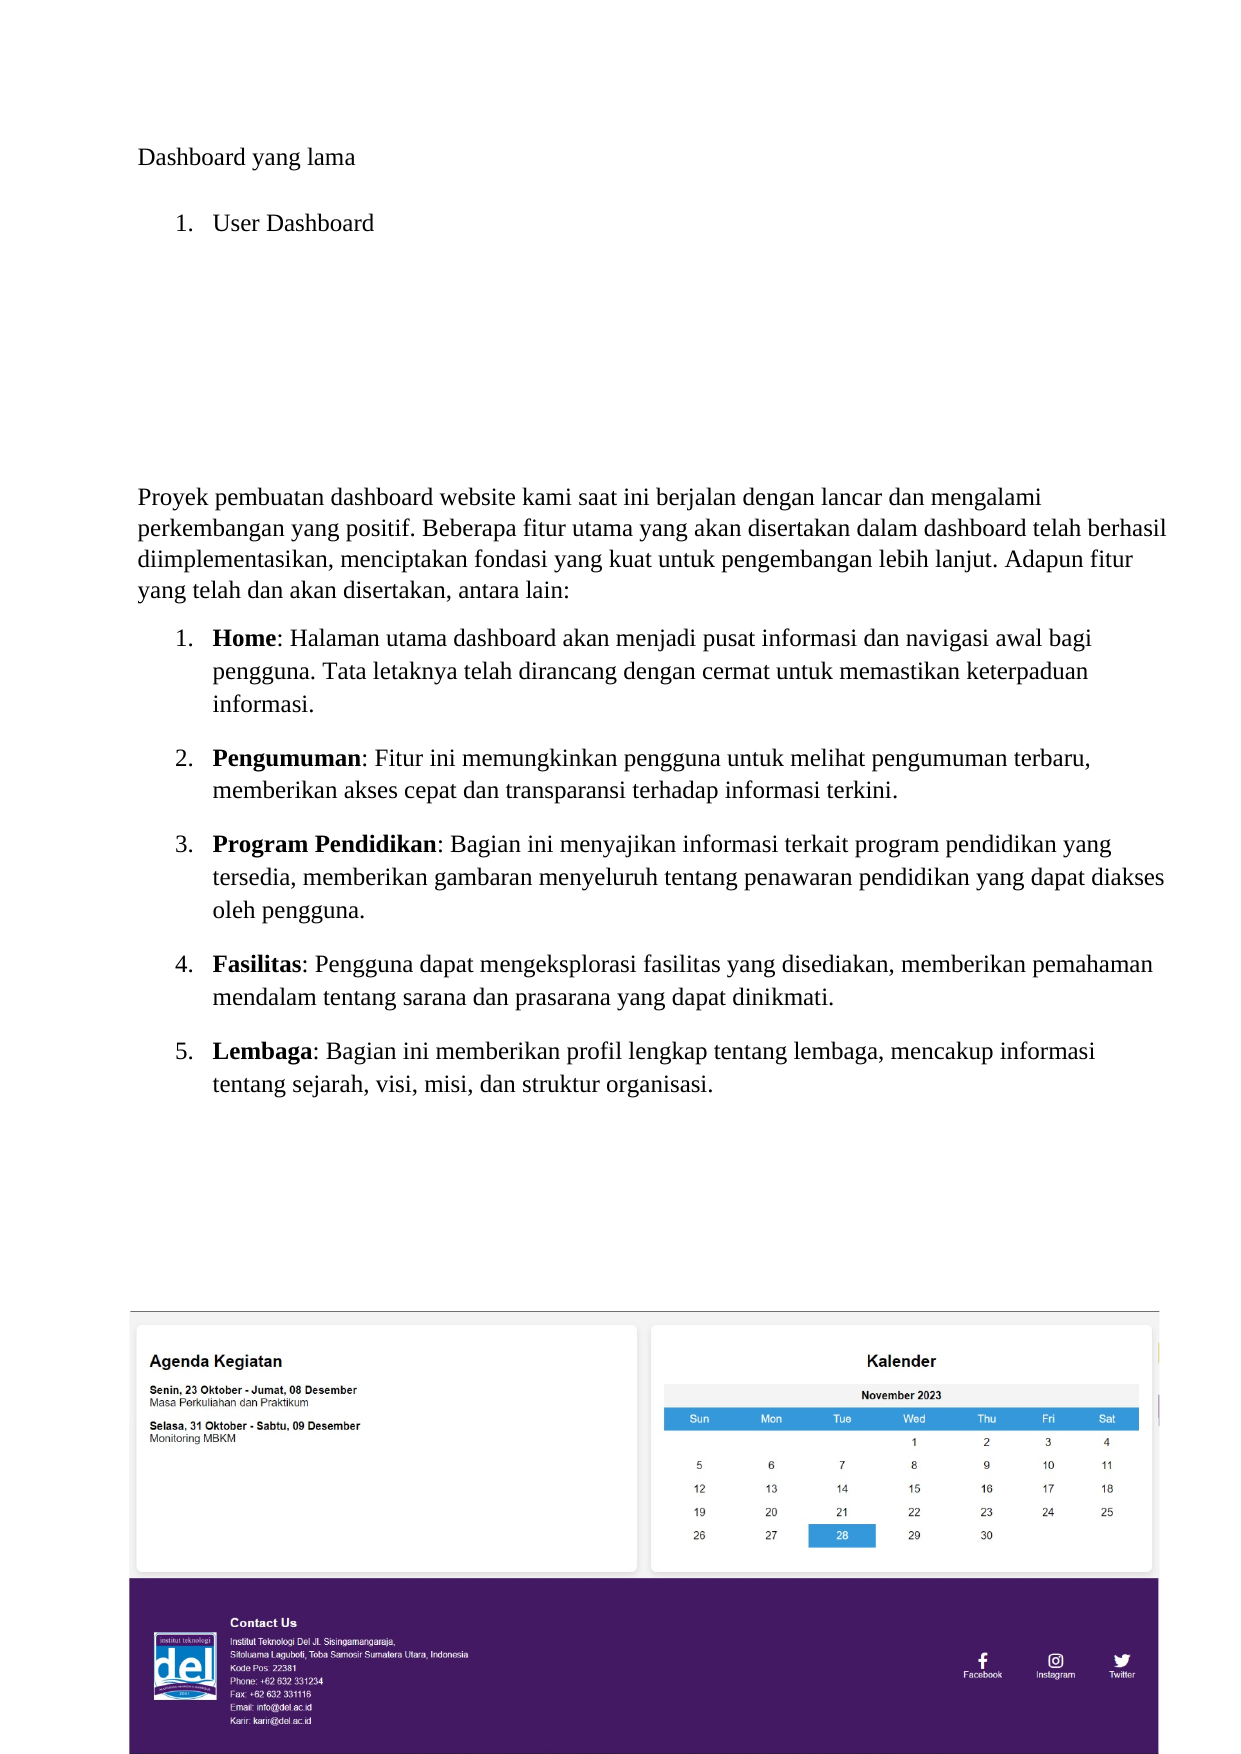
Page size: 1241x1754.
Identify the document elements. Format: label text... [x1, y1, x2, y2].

picture [129, 1311, 1160, 1754]
text Proyek pembuatan dashboard website kami saat ini berjalan dengan lancar dan mengalami perkembangan yang positif. Beberapa fitur utama yang akan disertakan dalam dashboard telah berhasil diimplementasikan, menciptakan fondasi yang kuat untuk pengembangan lebih lanjut. Adapun fitur yang telah dan akan disertakan, antara lain: [137, 482, 1167, 604]
list Program Pendidikan: Bagian ini menyajikan informasi terkait program pendidikan yang tersedia, memberikan gambaran menyeluruh tentang penawaran pendidikan yang dapat diakses oleh pengguna. [175, 829, 1167, 924]
list Lembaga: Bagian ini memberikan profil lengkap tentang lembaga, mencakup informasi tentang sejarah, visi, misi, dan struktur organisasi. [175, 1036, 1167, 1098]
list User Dashboard [175, 208, 1167, 237]
list Fasilitas: Pengguna dapat mengeksplorasi fasilitas yang disediakan, memberikan pemahaman mendalam tentang sarana dan prasarana yang dapat dinikmati. [175, 949, 1167, 1011]
list Home: Halaman utama dashboard akan menjadi pusat informasi dan navigasi awal bagi pengguna. Tata letaknya telah dirancang dengan cermat untuk memastikan keterpaduan informasi. [175, 623, 1167, 717]
list Pengumuman: Fitur ini memungkinkan pengguna untuk melihat pengumuman terbaru, memberikan akses cepat dan transparansi terhadap informasi terkini. [175, 743, 1167, 804]
text Dashboard yang lama [137, 142, 1167, 170]
